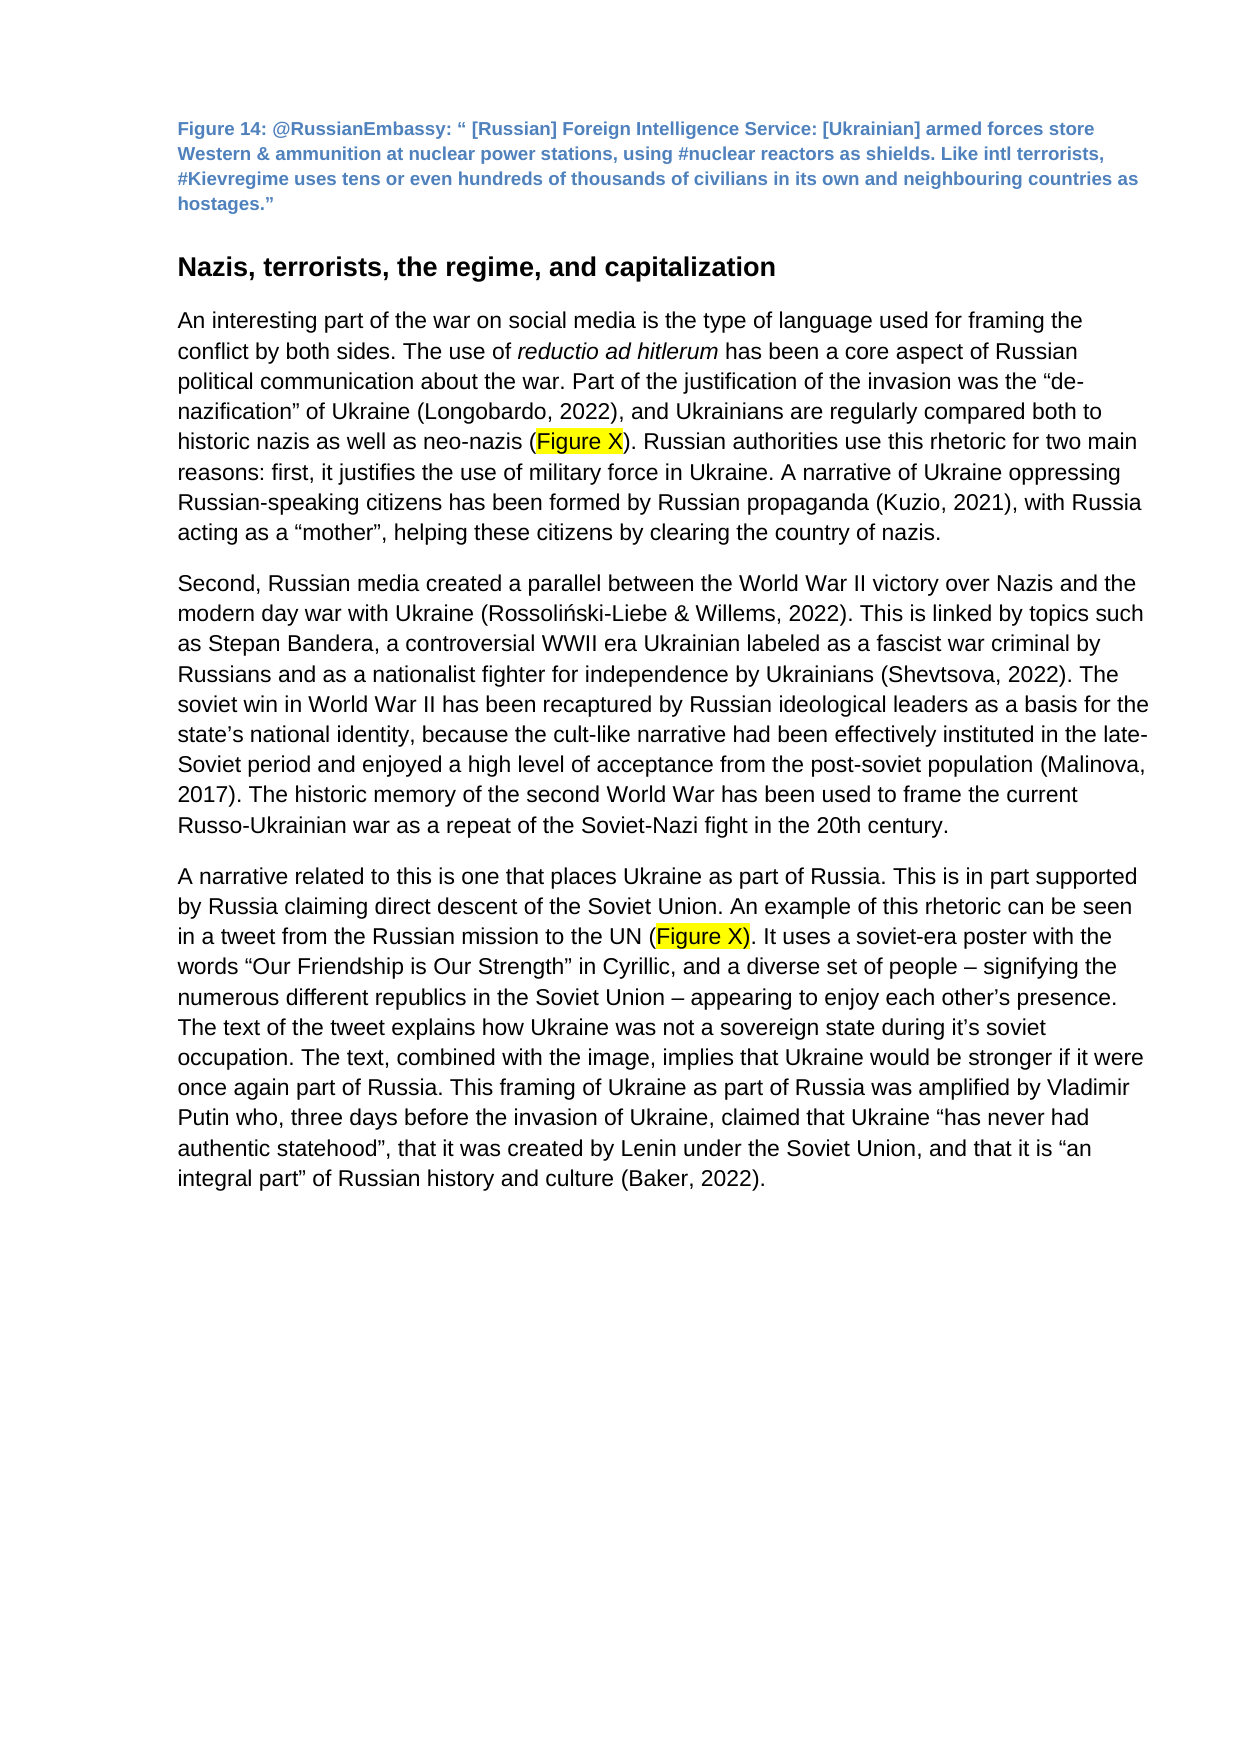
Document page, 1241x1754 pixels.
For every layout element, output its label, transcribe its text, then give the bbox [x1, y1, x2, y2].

text Figure 14: @RussianEmbassy: “ [Russian] Foreign Intelligence Service: [Ukrainian] armed forces store Western & ammunition at nuclear power stations, using #nuclear reactors as shields. Like intl terrorists, #Kievregime uses tens or even hundreds of thousands of civilians in its own and neighbouring countries as hostages.” [177, 118, 1152, 214]
text An interesting part of the war on social media is the type of language used for framing the conflict by both sides. The use of reductio ad hitlerum has been a core aspect of Russian political communication about the war. Part of the justification of the invasion was the “de-nazification” of Ukraine (Longobardo, 2022), and Ukrainians are regularly compared both to historic nazis as well as neo-nazis (Figure X). Russian authorities use this rhetoric for two main reasons: first, it justifies the use of military force in Ukraine. A narrative of Ukraine oppressing Russian-speaking citizens has been formed by Russian propaganda (Kuzio, 2021), with Russia acting as a “mother”, helping these citizens by clearing the country of nazis. [177, 307, 1152, 545]
subtitle Nazis, terrorists, the regime, and capitalization [177, 251, 1152, 282]
text Second, Russian media created a parallel between the World War II victory over Nazis and the modern day war with Ukraine (Rossoliński-Liebe & Willems, 2022). This is linked by topics such as Stepan Bandera, a controversial WWII era Ukrainian labeled as a fascist war criminal by Russians and as a nationalist fighter for independence by Ukrainians (Shevtsova, 2022). The soviet win in World War II has been recaptured by Russian ideological leaders as a basis for the state’s national identity, because the cult-like narrative had been effectively instituted in the late-Soviet period and enjoyed a high level of acceptance from the post-soviet population (Malinova, 2017). The historic memory of the second World War has been used to frame the current Russo-Ukrainian war as a repeat of the Soviet-Nazi fight in the 20th century. [177, 570, 1152, 838]
text A narrative related to this is one that places Ukraine as part of Russia. This is in part supported by Russia claiming direct descent of the Soviet Union. An example of this rhetoric can be seen in a tweet from the Russian mission to the UN (Figure X). It uses a soviet-era poster with the words “Our Friendship is Our Strength” in Cyrillic, and a diverse set of people – signifying the numerous different republics in the Soviet Union – appearing to enjoy each other’s presence. The text of the tweet explains how Ukraine was not a sovereign state during it’s soviet occupation. The text, combined with the image, implies that Ukraine would be stronger if it were once again part of Russia. This framing of Ukraine as part of Russia was amplified by Vladimir Putin who, three days before the invasion of Ukraine, claimed that Ukraine “has never had authentic statehood”, that it was created by Lenin under the Soviet Union, and that it is “an integral part” of Russian history and culture (Baker, 2022). [177, 863, 1152, 1191]
